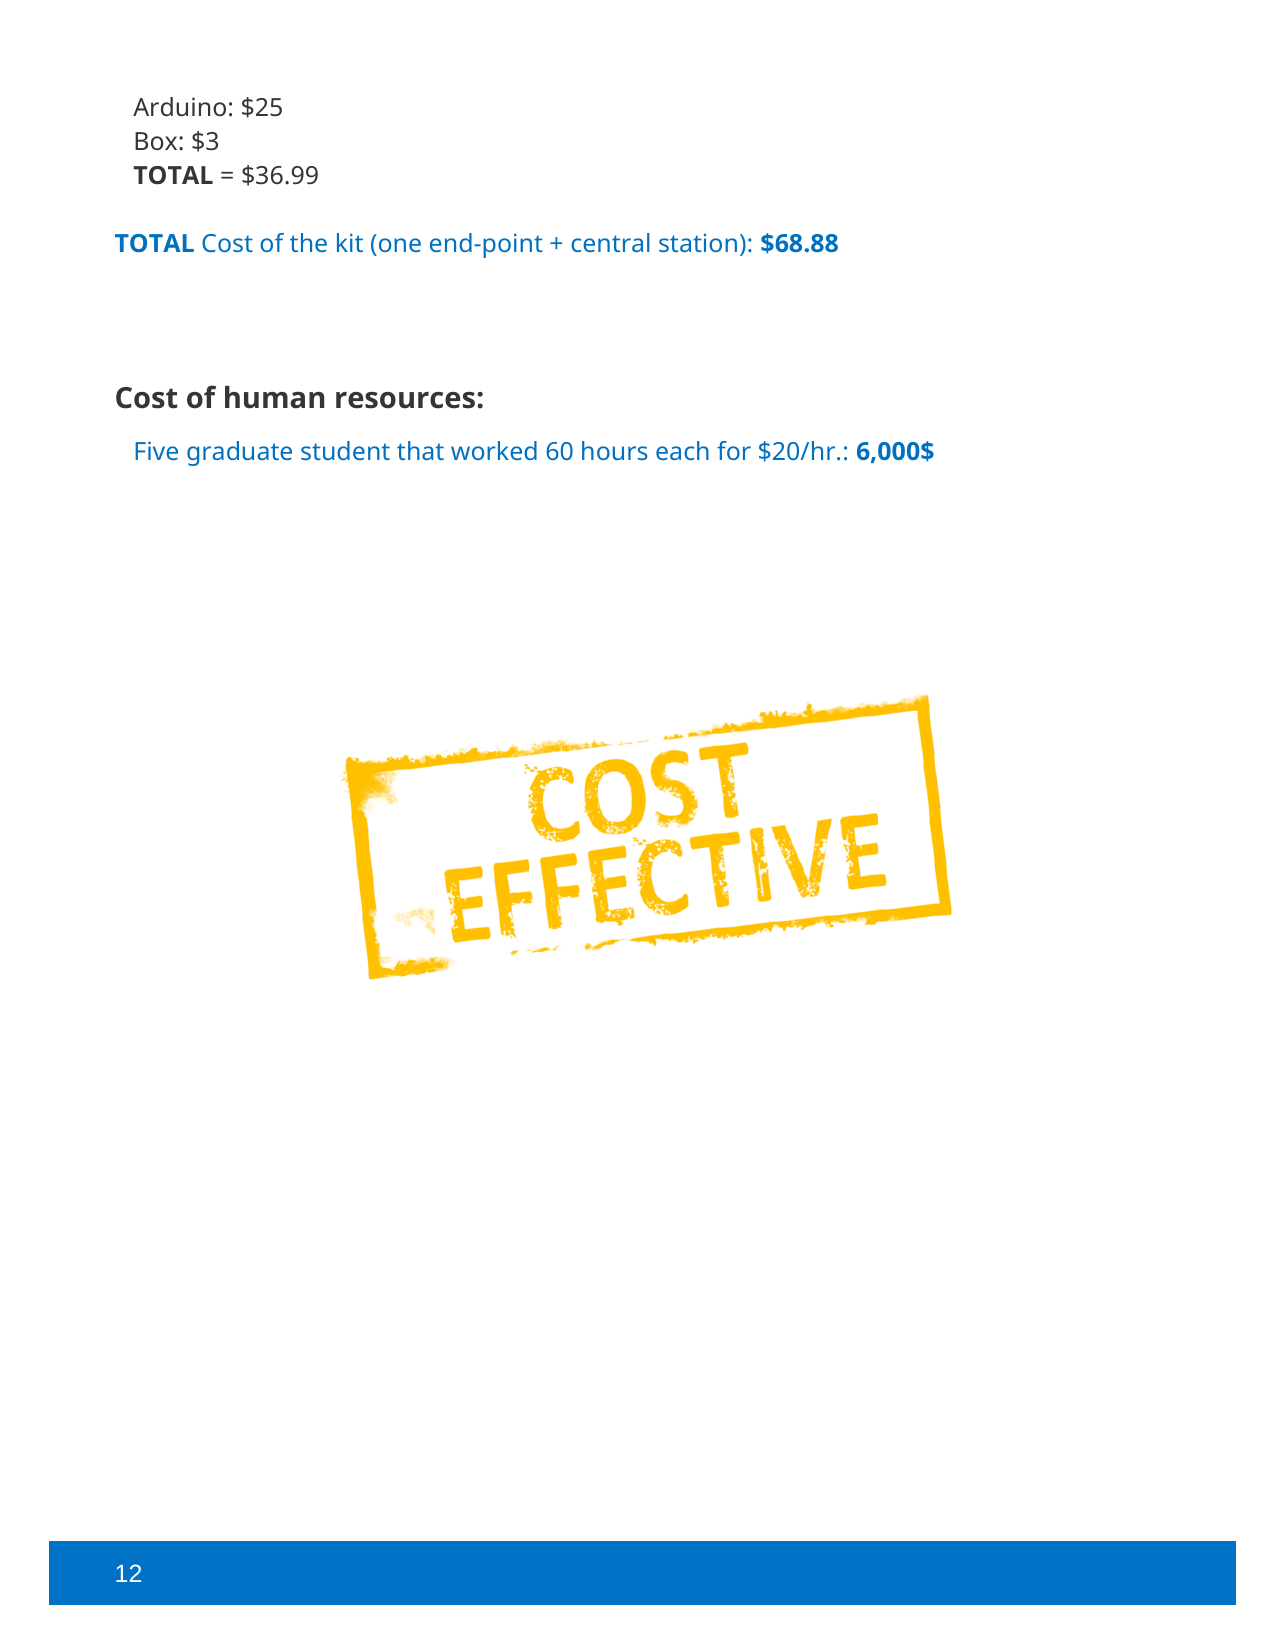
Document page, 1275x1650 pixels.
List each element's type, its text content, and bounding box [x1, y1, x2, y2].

text Cost of human resources: [114, 378, 1170, 417]
text TOTAL Cost of the kit (one end-point + central station): $68.88 [114, 226, 1170, 259]
text TOTAL = $36.99 [114, 157, 1170, 191]
picture [311, 687, 992, 986]
text Five graduate student that worked 60 hours each for $20/hr.: 6,000$ [114, 434, 1170, 468]
text Box: $3 [114, 123, 1170, 157]
text Arduino: $25 [114, 89, 1170, 123]
